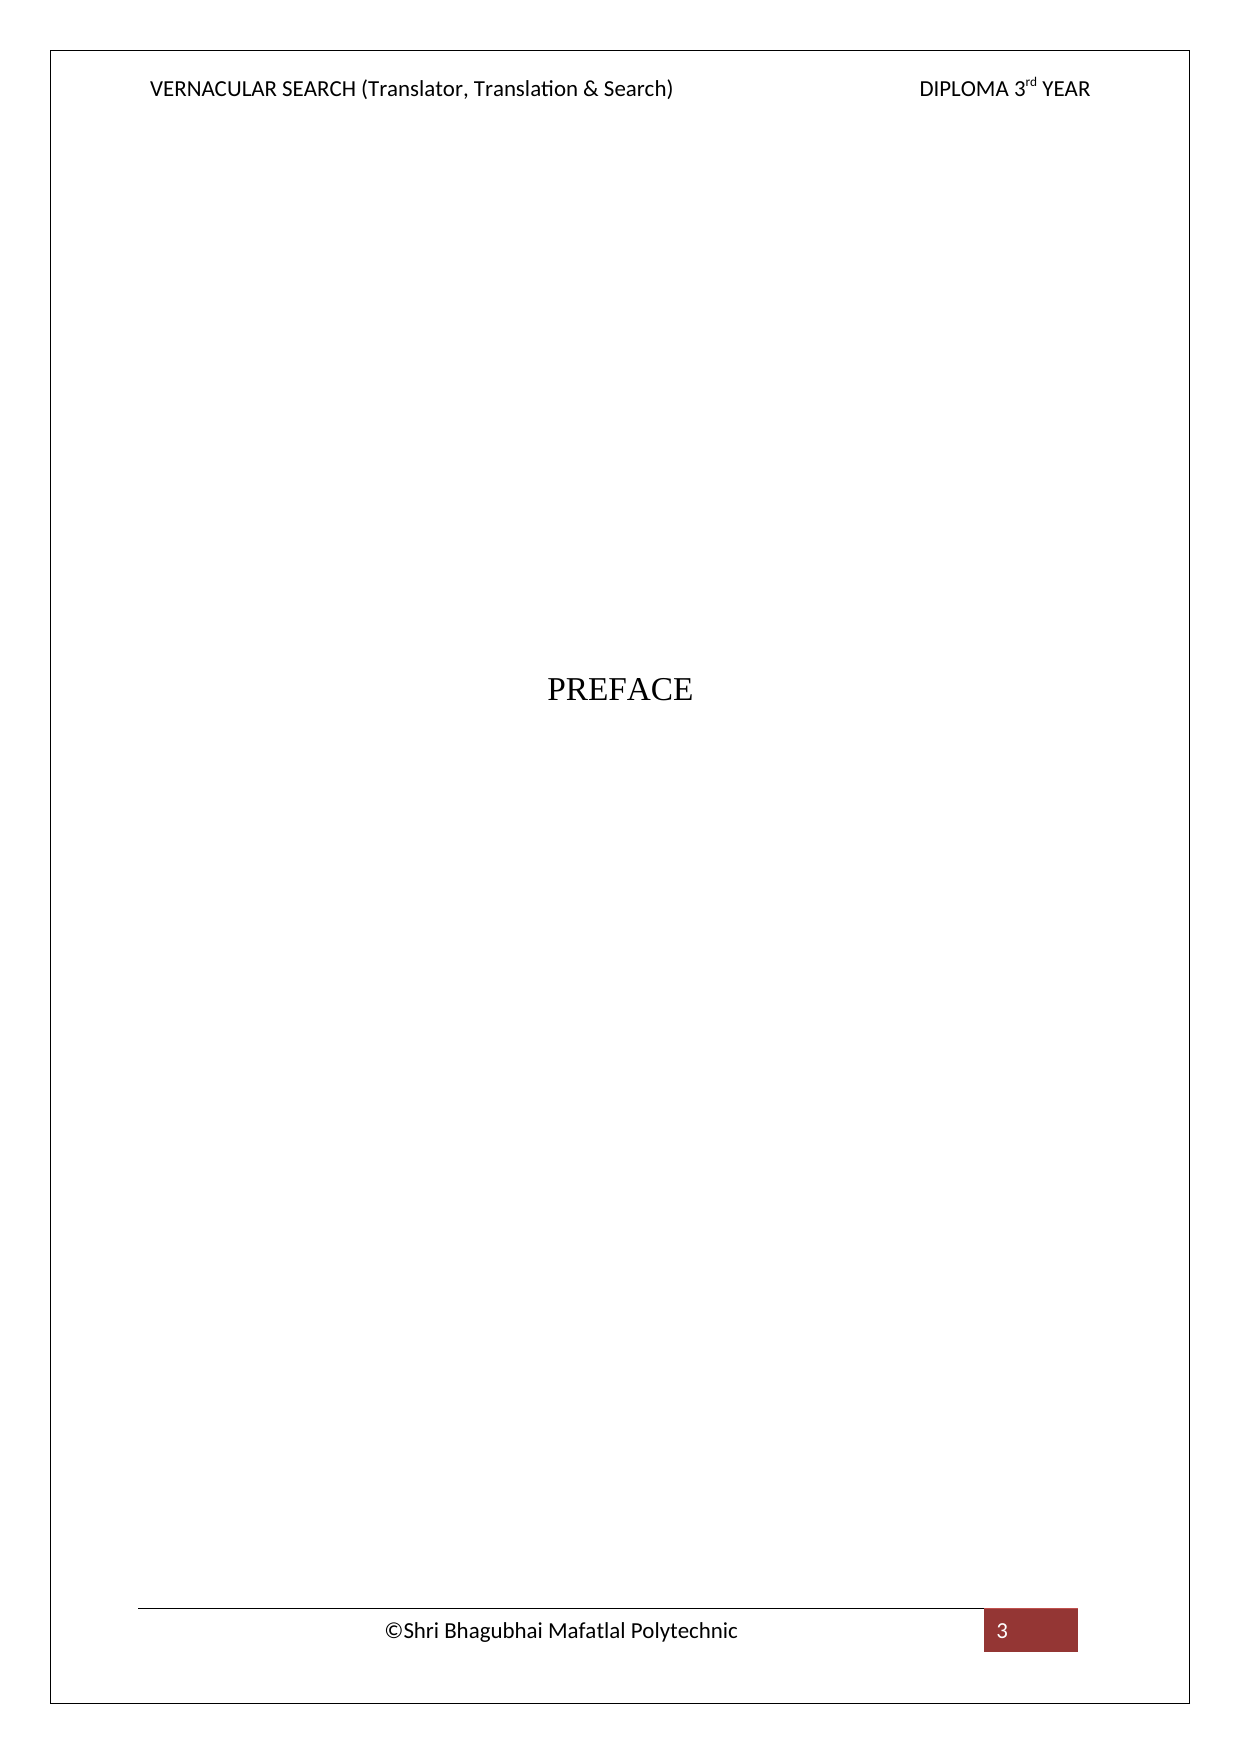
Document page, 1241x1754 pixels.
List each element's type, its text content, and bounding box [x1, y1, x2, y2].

text PREFACE [150, 669, 1090, 707]
